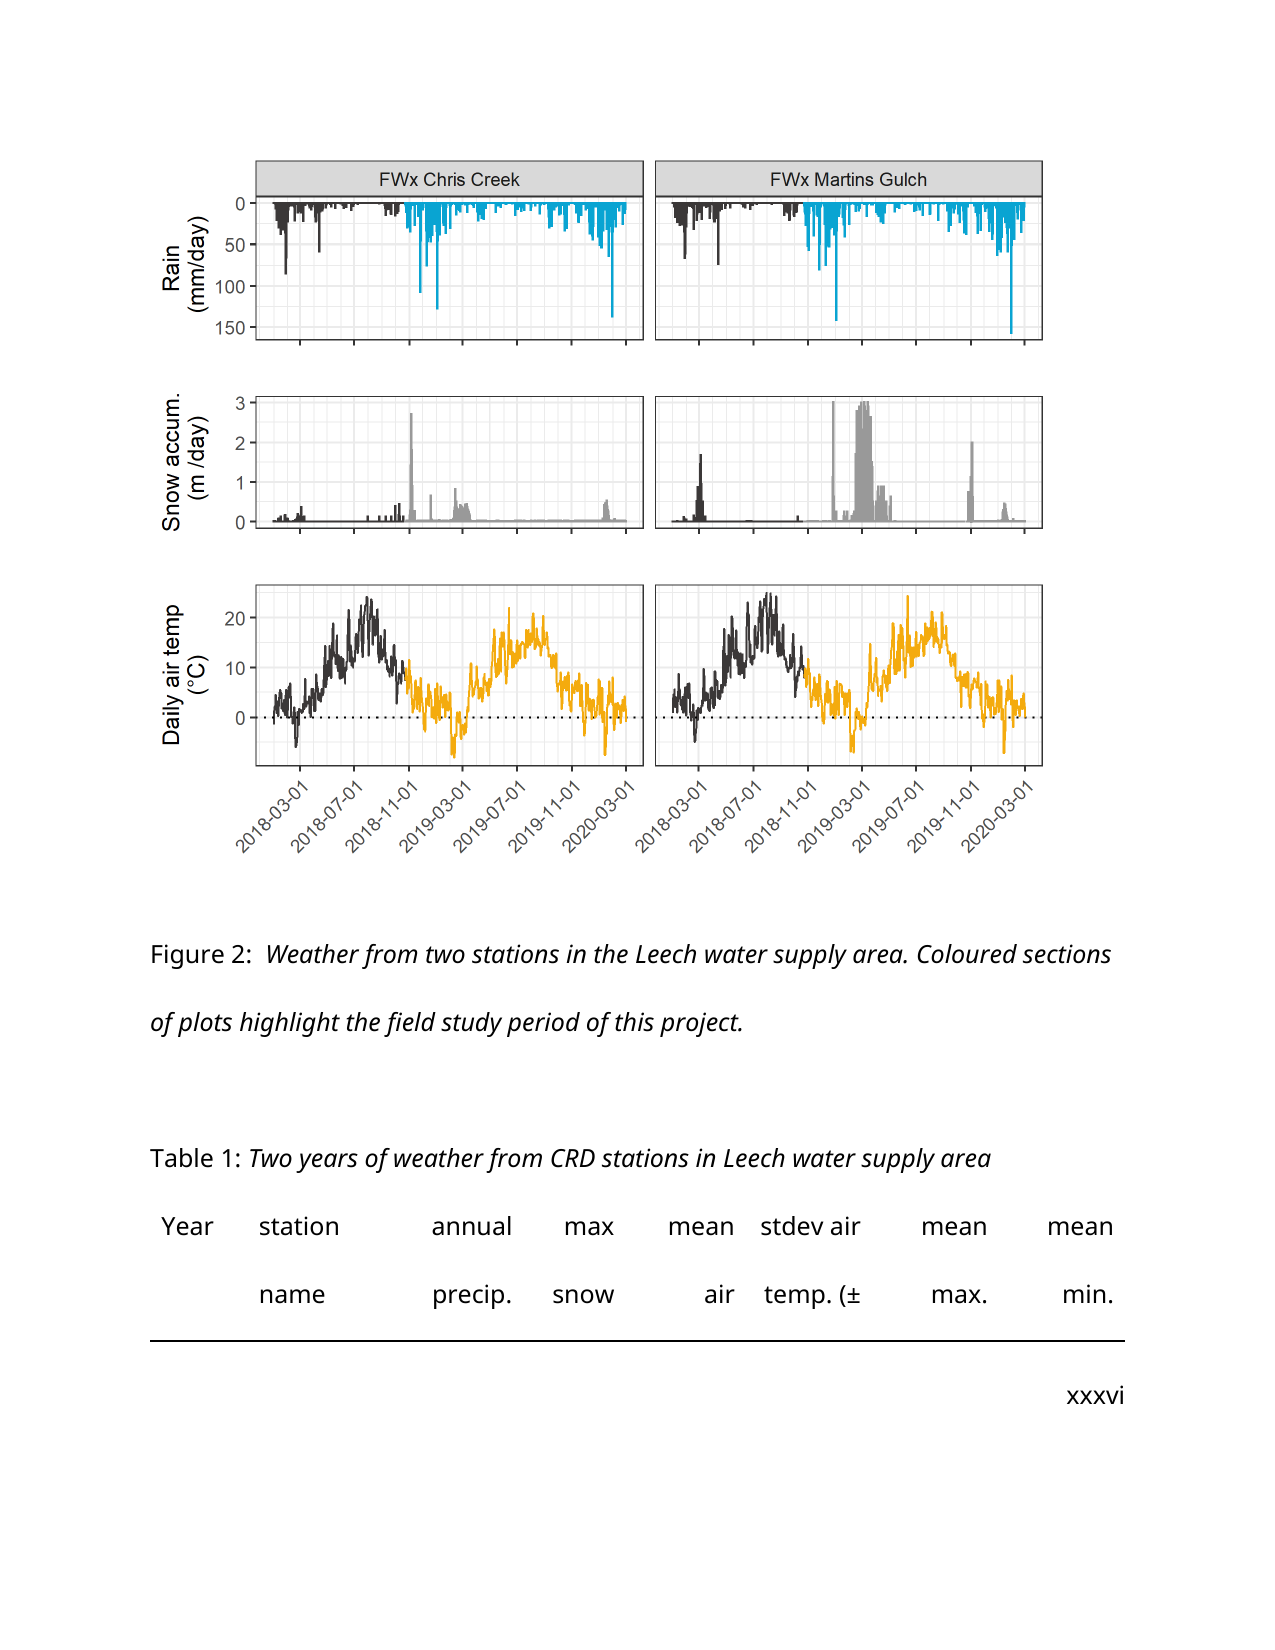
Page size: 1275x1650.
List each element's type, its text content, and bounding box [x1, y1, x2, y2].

picture [150, 150, 1053, 903]
table_header station name [248, 1209, 384, 1340]
table_header max snow (m) [523, 1209, 625, 1340]
table_header annual precip. (mm) [384, 1209, 523, 1340]
text Figure 2: Weather from two stations in the Leech water supply area. Coloured sections of plots highlight the field study period of this project. [150, 937, 1125, 1039]
text Table 1: Two years of weather from CRD stations in Leech water supply area [150, 1141, 1125, 1175]
table_header Year [150, 1209, 247, 1340]
table_header mean air temp. (°C) [625, 1209, 746, 1340]
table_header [999, 1209, 1125, 1340]
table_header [872, 1209, 999, 1340]
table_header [746, 1209, 872, 1340]
